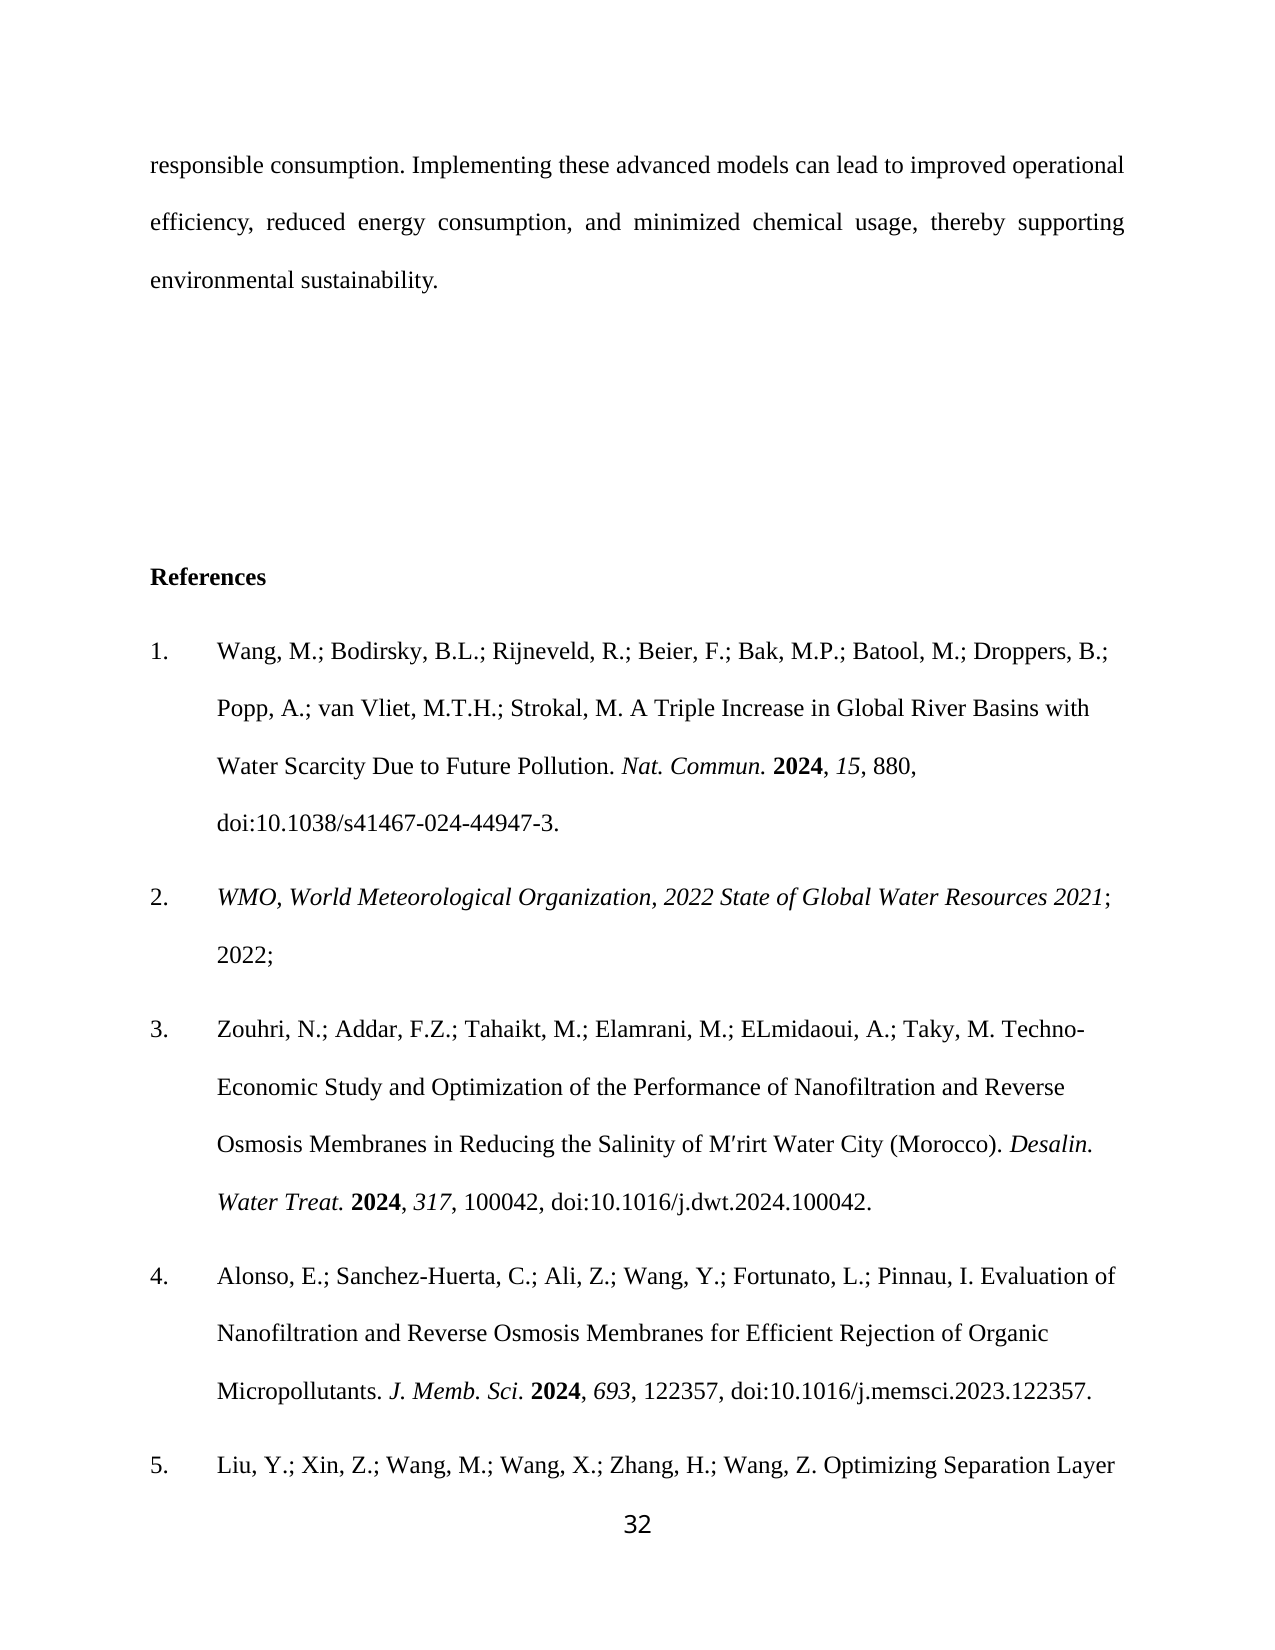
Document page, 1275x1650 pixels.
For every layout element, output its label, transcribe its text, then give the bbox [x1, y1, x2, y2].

text 3. Zouhri, N.; Addar, F.Z.; Tahaikt, M.; Elamrani, M.; ELmidaoui, A.; Taky, M. Techno-Economic Study and Optimization of the Performance of Nanofiltration and Reverse Osmosis Membranes in Reducing the Salinity of M′rirt Water City (Morocco). Desalin. Water Treat. 2024, 317, 100042, doi:10.1016/j.dwt.2024.100042. [150, 1014, 1125, 1215]
text 4. Alonso, E.; Sanchez-Huerta, C.; Ali, Z.; Wang, Y.; Fortunato, L.; Pinnau, I. Evaluation of Nanofiltration and Reverse Osmosis Membranes for Efficient Rejection of Organic Micropollutants. J. Memb. Sci. 2024, 693, 122357, doi:10.1016/j.memsci.2023.122357. [150, 1261, 1125, 1404]
text 2. WMO, World Meteorological Organization, 2022 State of Global Water Resources 2021; 2022; [150, 882, 1125, 969]
text 1. Wang, M.; Bodirsky, B.L.; Rijneveld, R.; Beier, F.; Bak, M.P.; Batool, M.; Droppers, B.; Popp, A.; van Vliet, M.T.H.; Strokal, M. A Triple Increase in Global River Basins with Water Scarcity Due to Future Pollution. Nat. Commun. 2024, 15, 880, doi:10.1038/s41467-024-44947-3. [150, 636, 1125, 837]
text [150, 1450, 1125, 1479]
text References [150, 562, 1125, 590]
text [150, 150, 1125, 294]
